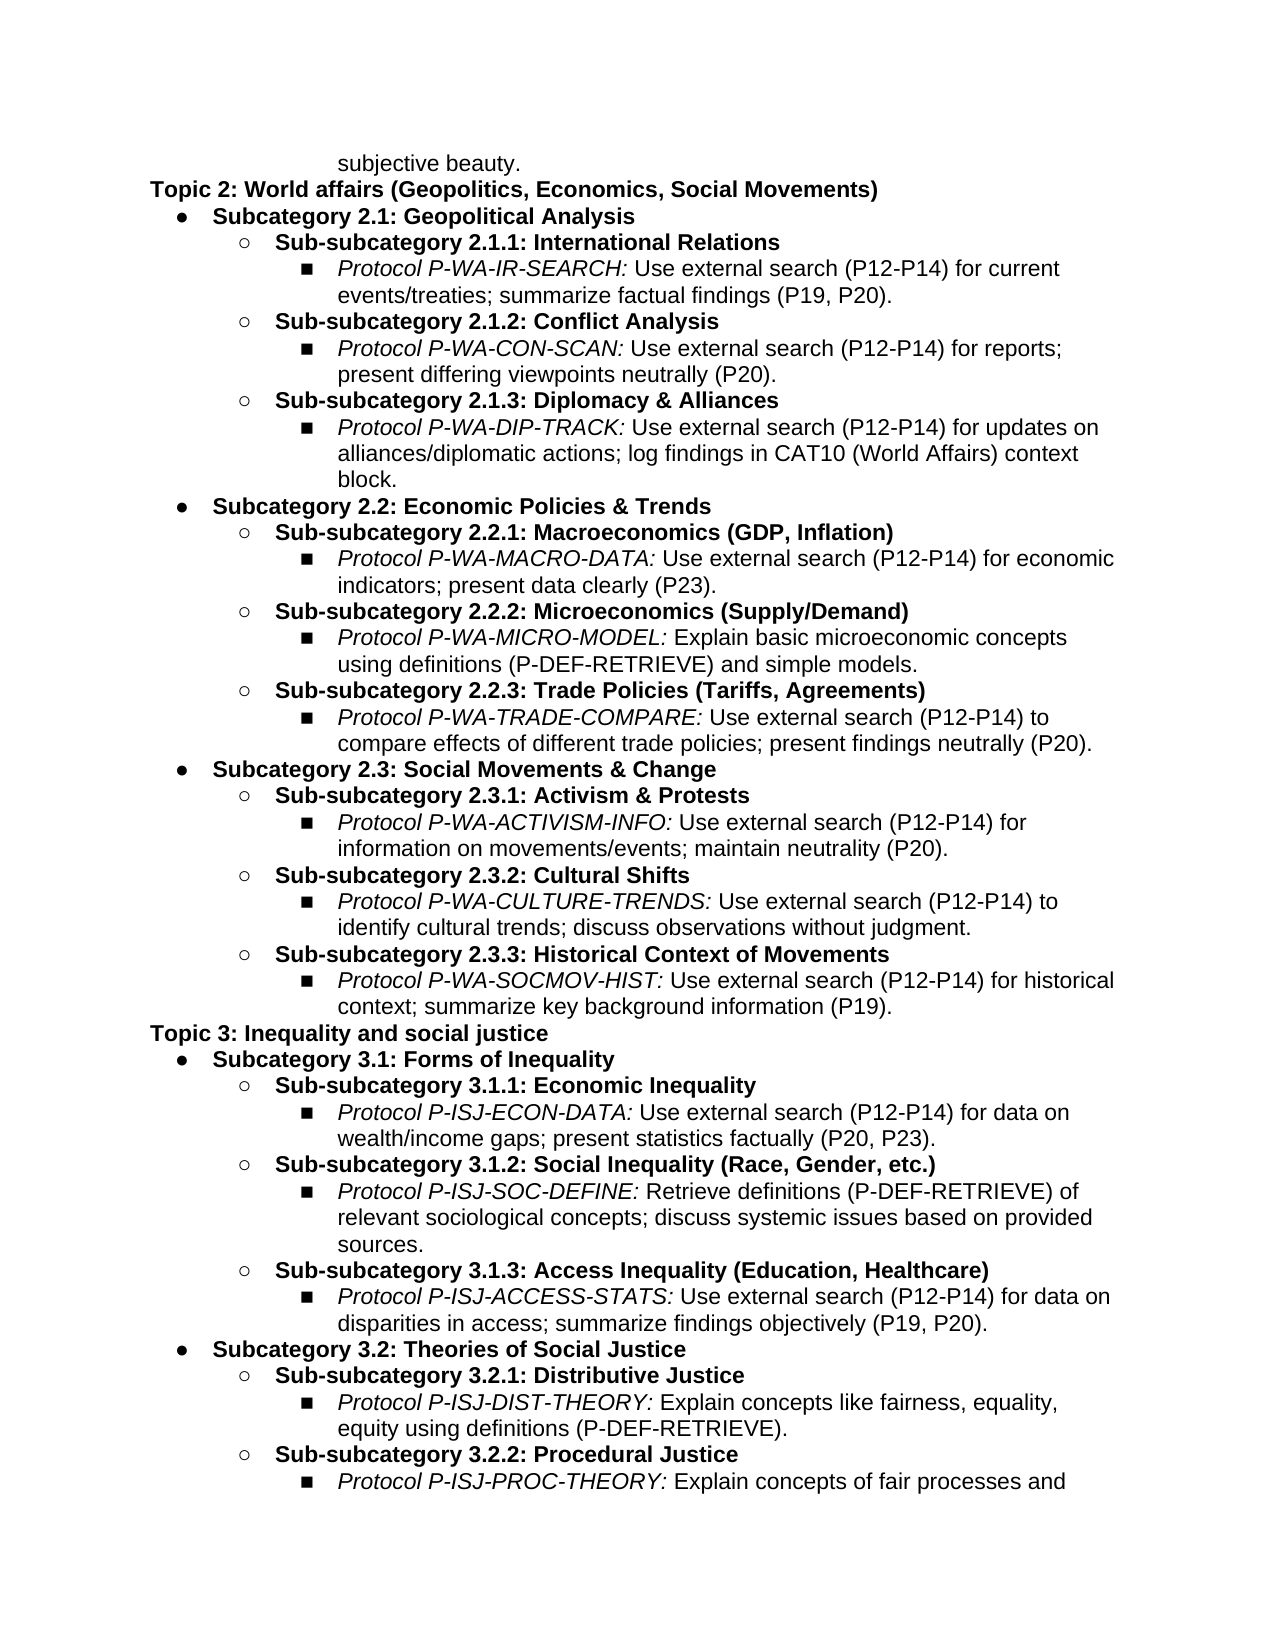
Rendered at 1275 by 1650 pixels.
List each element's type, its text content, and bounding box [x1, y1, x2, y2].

list Sub-subcategory 3.1.2: Social Inequality (Race, Gender, etc.) [237, 1151, 1125, 1178]
list Sub-subcategory 3.1.1: Economic Inequality [237, 1072, 1125, 1099]
list Protocol P-ISJ-SOC-DEFINE: Retrieve definitions (P-DEF-RETRIEVE) of relevant sociological concepts; discuss systemic issues based on provided sources. [300, 1178, 1125, 1257]
list Protocol P-WA-MICRO-MODEL: Explain basic microeconomic concepts using definitions (P-DEF-RETRIEVE) and simple models. [300, 624, 1125, 677]
list Sub-subcategory 2.1.1: International Relations [237, 229, 1125, 255]
list Protocol P-ISJ-ECON-DATA: Use external search (P12-P14) for data on wealth/income gaps; present statistics factually (P20, P23). [300, 1099, 1125, 1151]
text Topic 3: Inequality and social justice [150, 1020, 1125, 1046]
list Sub-subcategory 3.1.3: Access Inequality (Education, Healthcare) [237, 1257, 1125, 1283]
list Protocol P-WA-ACTIVISM-INFO: Use external search (P12-P14) for information on movements/events; maintain neutrality (P20). [300, 809, 1125, 862]
list Sub-subcategory 3.2.1: Distributive Justice [237, 1362, 1125, 1389]
list Sub-subcategory 2.1.2: Conflict Analysis [237, 308, 1125, 334]
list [300, 150, 1125, 176]
list Sub-subcategory 2.3.3: Historical Context of Movements [237, 941, 1125, 967]
list Subcategory 2.3: Social Movements & Change [175, 756, 1125, 782]
list Protocol P-WA-CON-SCAN: Use external search (P12-P14) for reports; present differing viewpoints neutrally (P20). [300, 334, 1125, 387]
list Sub-subcategory 2.2.3: Trade Policies (Tariffs, Agreements) [237, 677, 1125, 703]
list Protocol P-WA-SOCMOV-HIST: Use external search (P12-P14) for historical context; summarize key background information (P19). [300, 967, 1125, 1020]
list Sub-subcategory 3.2.2: Procedural Justice [237, 1441, 1125, 1468]
list Sub-subcategory 2.2.2: Microeconomics (Supply/Demand) [237, 598, 1125, 624]
list Protocol P-WA-DIP-TRACK: Use external search (P12-P14) for updates on alliances/diplomatic actions; log findings in CAT10 (World Affairs) context block. [300, 413, 1125, 493]
list Sub-subcategory 2.1.3: Diplomacy & Alliances [237, 387, 1125, 413]
list Sub-subcategory 2.2.1: Macroeconomics (GDP, Inflation) [237, 519, 1125, 545]
list Subcategory 3.2: Theories of Social Justice [175, 1336, 1125, 1362]
list Sub-subcategory 2.3.1: Activism & Protests [237, 782, 1125, 809]
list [300, 1468, 1125, 1494]
list Subcategory 2.1: Geopolitical Analysis [175, 203, 1125, 229]
list Subcategory 3.1: Forms of Inequality [175, 1046, 1125, 1072]
list Protocol P-WA-CULTURE-TRENDS: Use external search (P12-P14) to identify cultural trends; discuss observations without judgment. [300, 888, 1125, 941]
list Subcategory 2.2: Economic Policies & Trends [175, 493, 1125, 519]
list Protocol P-WA-MACRO-DATA: Use external search (P12-P14) for economic indicators; present data clearly (P23). [300, 545, 1125, 598]
list Protocol P-ISJ-DIST-THEORY: Explain concepts like fairness, equality, equity using definitions (P-DEF-RETRIEVE). [300, 1389, 1125, 1441]
list Sub-subcategory 2.3.2: Cultural Shifts [237, 862, 1125, 888]
list Protocol P-WA-TRADE-COMPARE: Use external search (P12-P14) to compare effects of different trade policies; present findings neutrally (P20). [300, 703, 1125, 756]
text Topic 2: World affairs (Geopolitics, Economics, Social Movements) [150, 176, 1125, 203]
list Protocol P-ISJ-ACCESS-STATS: Use external search (P12-P14) for data on disparities in access; summarize findings objectively (P19, P20). [300, 1283, 1125, 1336]
list Protocol P-WA-IR-SEARCH: Use external search (P12-P14) for current events/treaties; summarize factual findings (P19, P20). [300, 255, 1125, 308]
